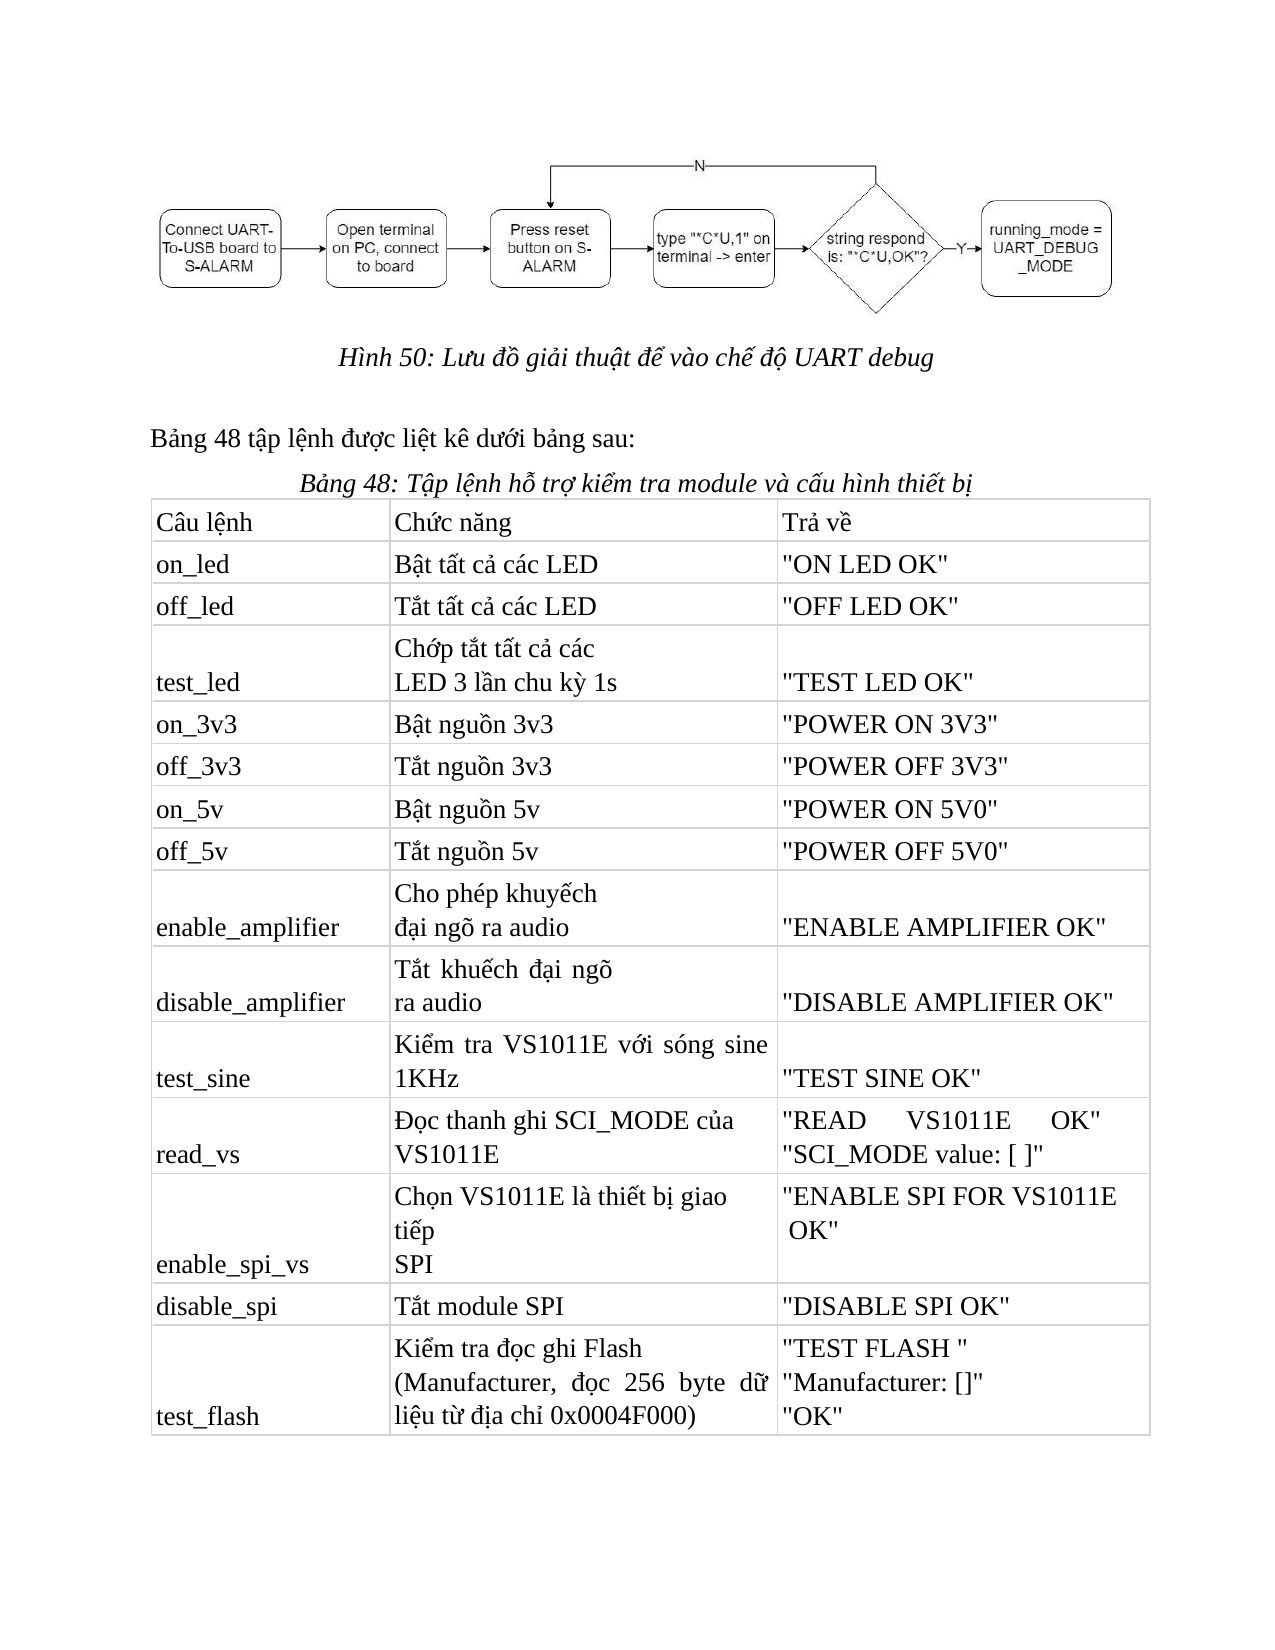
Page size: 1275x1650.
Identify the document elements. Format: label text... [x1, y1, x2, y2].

picture [150, 150, 1120, 323]
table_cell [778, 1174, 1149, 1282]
table_cell Tắt nguồn 5v [391, 829, 777, 869]
table_cell Bật nguồn 3v3 [391, 702, 777, 743]
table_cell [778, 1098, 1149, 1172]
table_cell off_led [152, 583, 389, 624]
table_cell "ON LED OK" [778, 542, 1149, 582]
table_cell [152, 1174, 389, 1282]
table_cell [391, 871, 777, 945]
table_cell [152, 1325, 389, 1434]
table_cell "POWER ON 5V0" [778, 786, 1149, 827]
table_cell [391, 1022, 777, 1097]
table_cell on_5v [152, 786, 389, 827]
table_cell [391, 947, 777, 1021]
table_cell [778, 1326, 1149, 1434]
table_header Câu lệnh [152, 500, 389, 540]
text Bảng 48 tập lệnh được liệt kê dưới bảng sau: [150, 422, 1125, 453]
text Bảng 48: Tập lệnh hỗ trợ kiểm tra module và cấu hình thiết bị [150, 467, 1125, 498]
table_cell "OFF LED OK" [778, 584, 1149, 624]
table_cell Tắt nguồn 3v3 [391, 744, 777, 785]
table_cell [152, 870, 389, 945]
table_header Chức năng [391, 500, 777, 540]
table_cell "TEST LED OK" [778, 626, 1149, 700]
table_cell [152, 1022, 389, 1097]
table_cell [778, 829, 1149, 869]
table_cell test_led [152, 625, 389, 700]
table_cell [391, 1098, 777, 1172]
table_cell Tắt tất cả các LED [391, 584, 777, 624]
table_cell on_3v3 [152, 701, 389, 743]
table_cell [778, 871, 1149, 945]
table_cell off_5v [152, 828, 389, 869]
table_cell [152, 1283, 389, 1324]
table_header Trả về [778, 500, 1149, 540]
table_cell "POWER ON 3V3" [778, 702, 1149, 743]
table_cell Bật tất cả các LED [391, 542, 777, 582]
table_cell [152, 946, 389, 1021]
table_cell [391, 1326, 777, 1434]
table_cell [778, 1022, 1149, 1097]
table_cell on_led [152, 541, 389, 582]
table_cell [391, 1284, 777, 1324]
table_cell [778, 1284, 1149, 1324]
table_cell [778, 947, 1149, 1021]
table_cell off_3v3 [152, 744, 389, 785]
table_cell Bật nguồn 5v [391, 786, 777, 827]
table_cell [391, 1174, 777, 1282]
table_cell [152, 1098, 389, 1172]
table_cell "POWER OFF 3V3" [778, 744, 1149, 785]
table_cell Chớp tắt tất cả các LED 3 lần chu kỳ 1s [391, 626, 777, 700]
